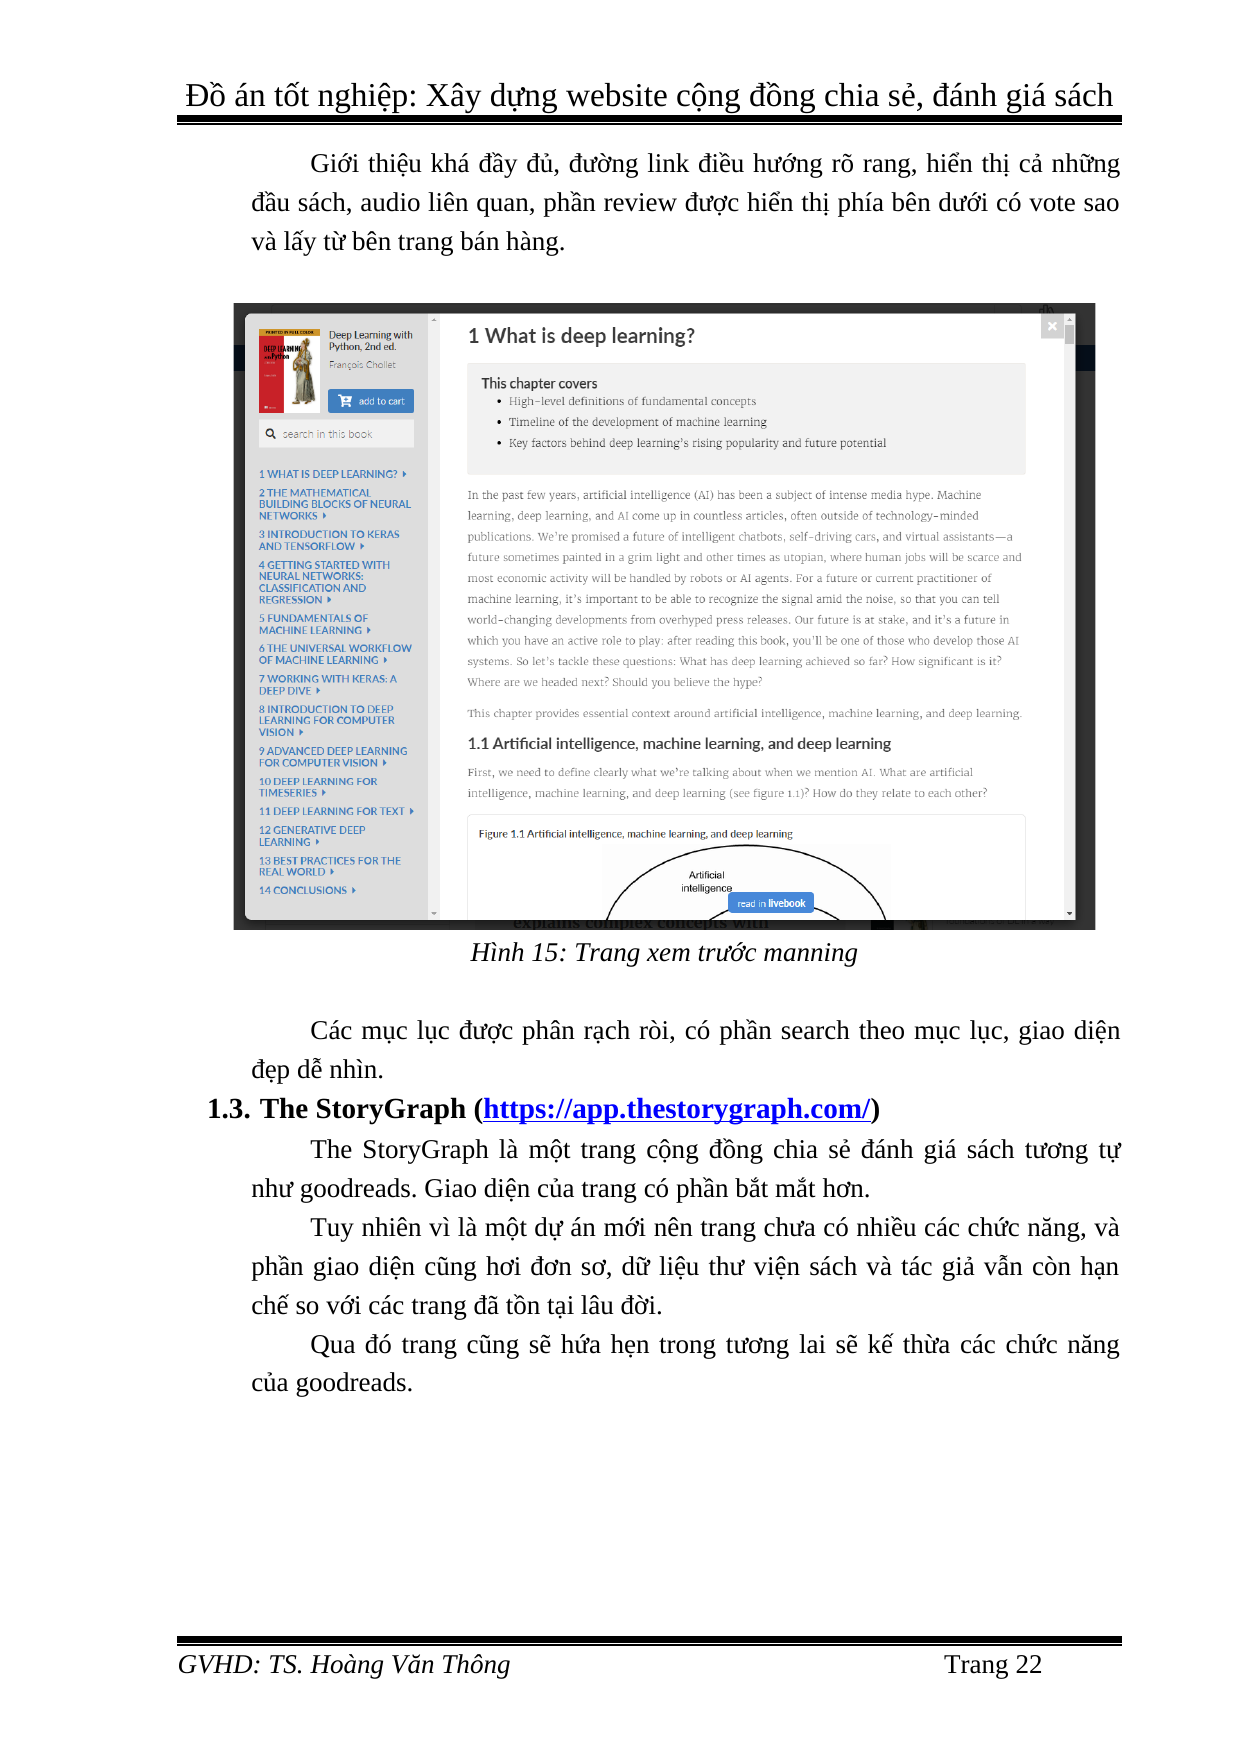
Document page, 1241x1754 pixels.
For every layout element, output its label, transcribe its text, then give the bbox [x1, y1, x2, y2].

list The StoryGraph là một trang cộng đồng chia sẻ đánh giá sách tương tự như goodreads. Giao diện của trang có phần bắt mắt hơn. [251, 1133, 1122, 1203]
list Tuy nhiên vì là một dự án mới nên trang chưa có nhiều các chức năng, và phần giao diện cũng hơi đơn sơ, dữ liệu thư viện sách và tác giả vẫn còn hạn chế so với các trang đã tồn tại lâu đời. [251, 1211, 1122, 1320]
list Các mục lục được phân rạch ròi, có phần search theo mục lục, giao diện đẹp dễ nhìn. [251, 1014, 1122, 1084]
list Qua đó trang cũng sẽ hứa hẹn trong tương lai sẽ kế thừa các chức năng của goodreads. [251, 1328, 1122, 1398]
list The StoryGraph (https://app.thestorygraph.com/) [207, 1092, 1122, 1125]
list Hình 15: Trang xem trước manning [207, 936, 1122, 967]
picture [233, 303, 1096, 930]
list Giới thiệu khá đầy đủ, đường link điều hướng rõ rang, hiển thị cả những đầu sách, audio liên quan, phần review được hiển thị phía bên dưới có vote sao và lấy từ bên trang bán hàng. [251, 148, 1122, 256]
